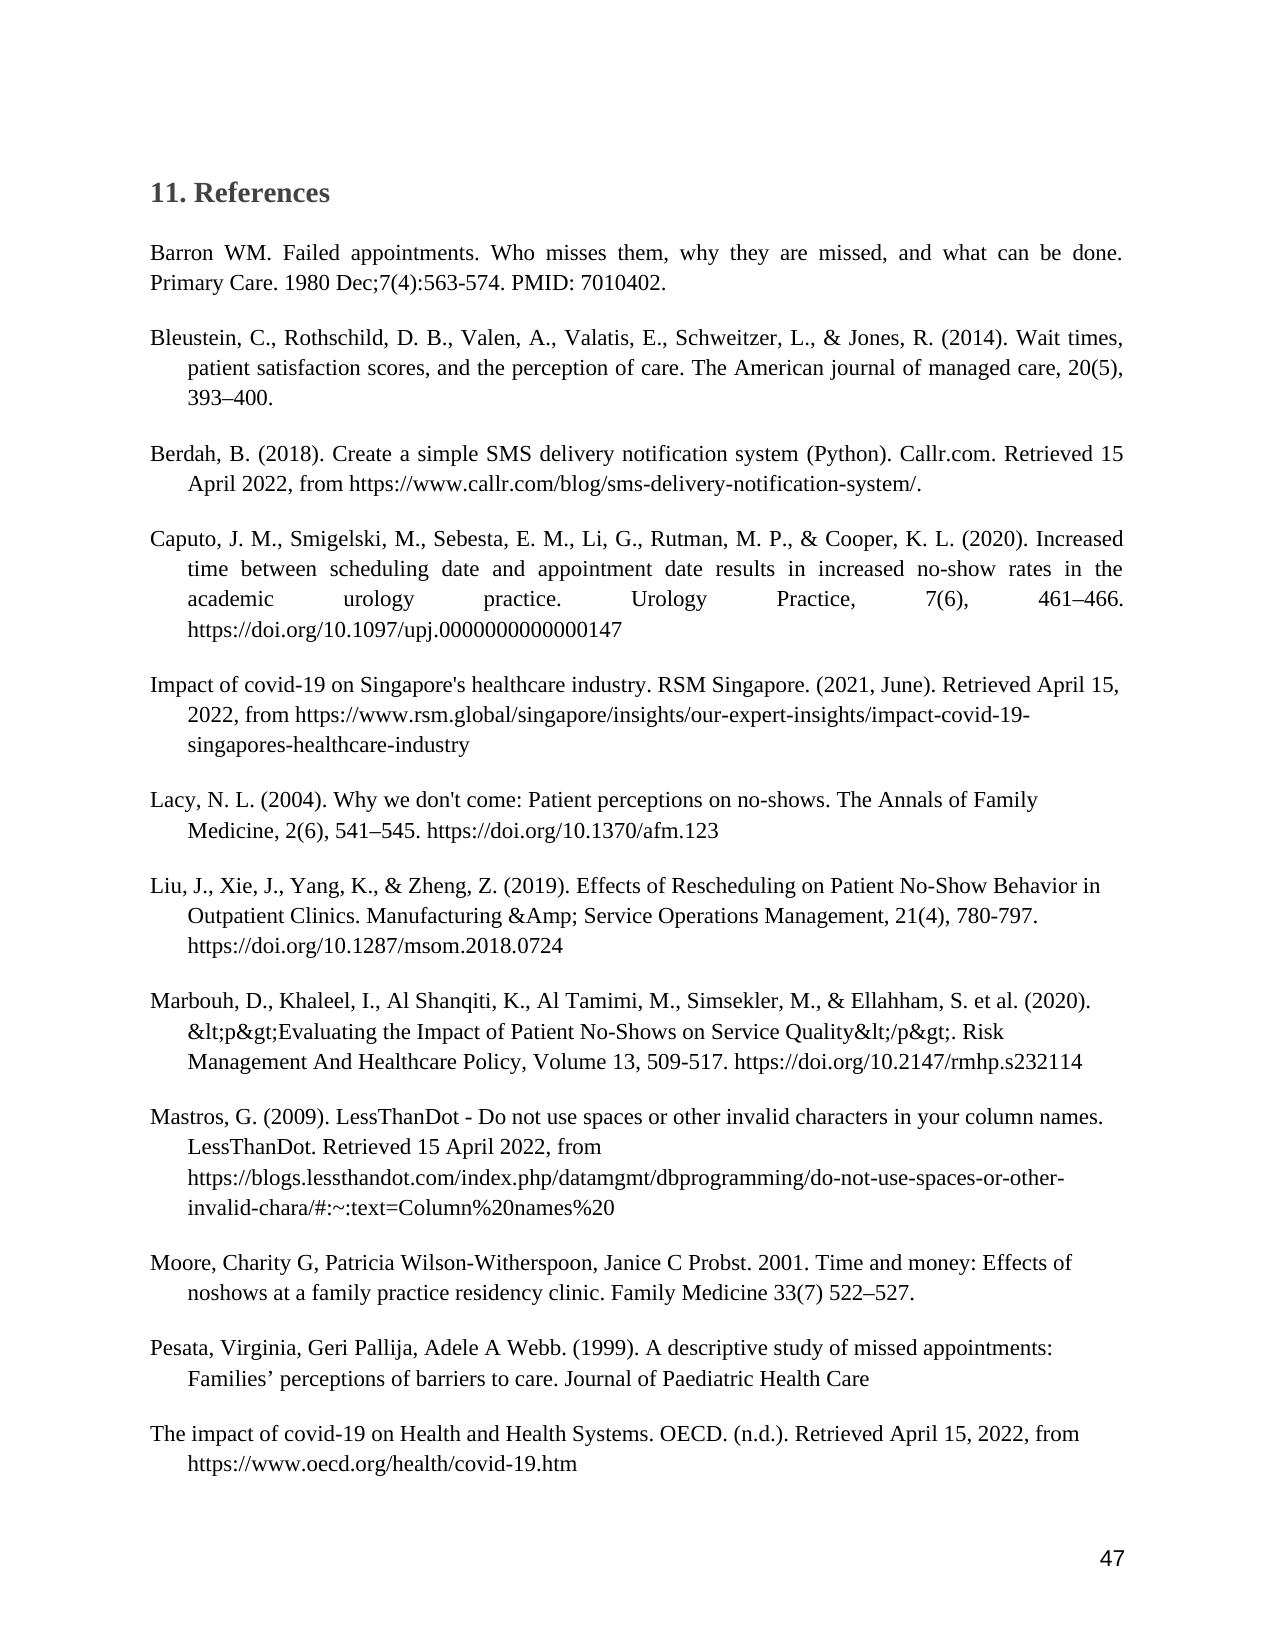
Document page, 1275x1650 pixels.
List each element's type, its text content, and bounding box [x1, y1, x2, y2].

text Impact of covid-19 on Singapore's healthcare industry. RSM Singapore. (2021, June). Retrieved April 15, 2022, from https://www.rsm.global/singapore/insights/our-expert-insights/impact-covid-19-singapores-healthcare-industry [150, 671, 1125, 758]
text Liu, J., Xie, J., Yang, K., & Zheng, Z. (2019). Effects of Rescheduling on Patient No-Show Behavior in Outpatient Clinics. Manufacturing &Amp; Service Operations Management, 21(4), 780-797. https://doi.org/10.1287/msom.2018.0724 [150, 872, 1125, 959]
text Bleustein, C., Rothschild, D. B., Valen, A., Valatis, E., Schweitzer, L., & Jones, R. (2014). Wait times, patient satisfaction scores, and the perception of care. The American journal of managed care, 20(5), 393–400. [150, 324, 1125, 411]
text Pesata, Virginia, Geri Pallija, Adele A Webb. (1999). A descriptive study of missed appointments: Families’ perceptions of barriers to care. Journal of Paediatric Health Care [150, 1334, 1125, 1391]
text Mastros, G. (2009). LessThanDot - Do not use spaces or other invalid characters in your column names. LessThanDot. Retrieved 15 April 2022, from https://blogs.lessthandot.com/index.php/datamgmt/dbprogramming/do-not-use-spaces-or-other-invalid-chara/#:~:text=Column%20names%20 [150, 1103, 1125, 1220]
text Barron WM. Failed appointments. Who misses them, why they are missed, and what can be done. Primary Care. 1980 Dec;7(4):563-574. PMID: 7010402. [150, 238, 1125, 295]
subtitle 11. References [150, 175, 1125, 208]
text Caputo, J. M., Smigelski, M., Sebesta, E. M., Li, G., Rutman, M. P., & Cooper, K. L. (2020). Increased time between scheduling date and appointment date results in increased no-show rates in the academic urology practice. Urology Practice, 7(6), 461–466. https://doi.org/10.1097/upj.0000000000000147 [150, 525, 1125, 642]
text Moore, Charity G, Patricia Wilson-Witherspoon, Janice C Probst. 2001. Time and money: Effects of noshows at a family practice residency clinic. Family Medicine 33(7) 522–527. [150, 1249, 1125, 1306]
text Lacy, N. L. (2004). Why we don't come: Patient perceptions on no-shows. The Annals of Family Medicine, 2(6), 541–545. https://doi.org/10.1370/afm.123 [150, 786, 1125, 843]
text The impact of covid-19 on Health and Health Systems. OECD. (n.d.). Retrieved April 15, 2022, from https://www.oecd.org/health/covid-19.htm [150, 1420, 1125, 1476]
text Marbouh, D., Khaleel, I., Al Shanqiti, K., Al Tamimi, M., Simsekler, M., & Ellahham, S. et al. (2020). &lt;p&gt;Evaluating the Impact of Patient No-Shows on Service Quality&lt;/p&gt;. Risk Management And Healthcare Policy, Volume 13, 509-517. https://doi.org/10.2147/rmhp.s232114 [150, 987, 1125, 1074]
text Berdah, B. (2018). Create a simple SMS delivery notification system (Python). Callr.com. Retrieved 15 April 2022, from https://www.callr.com/blog/sms-delivery-notification-system/. [150, 439, 1125, 496]
